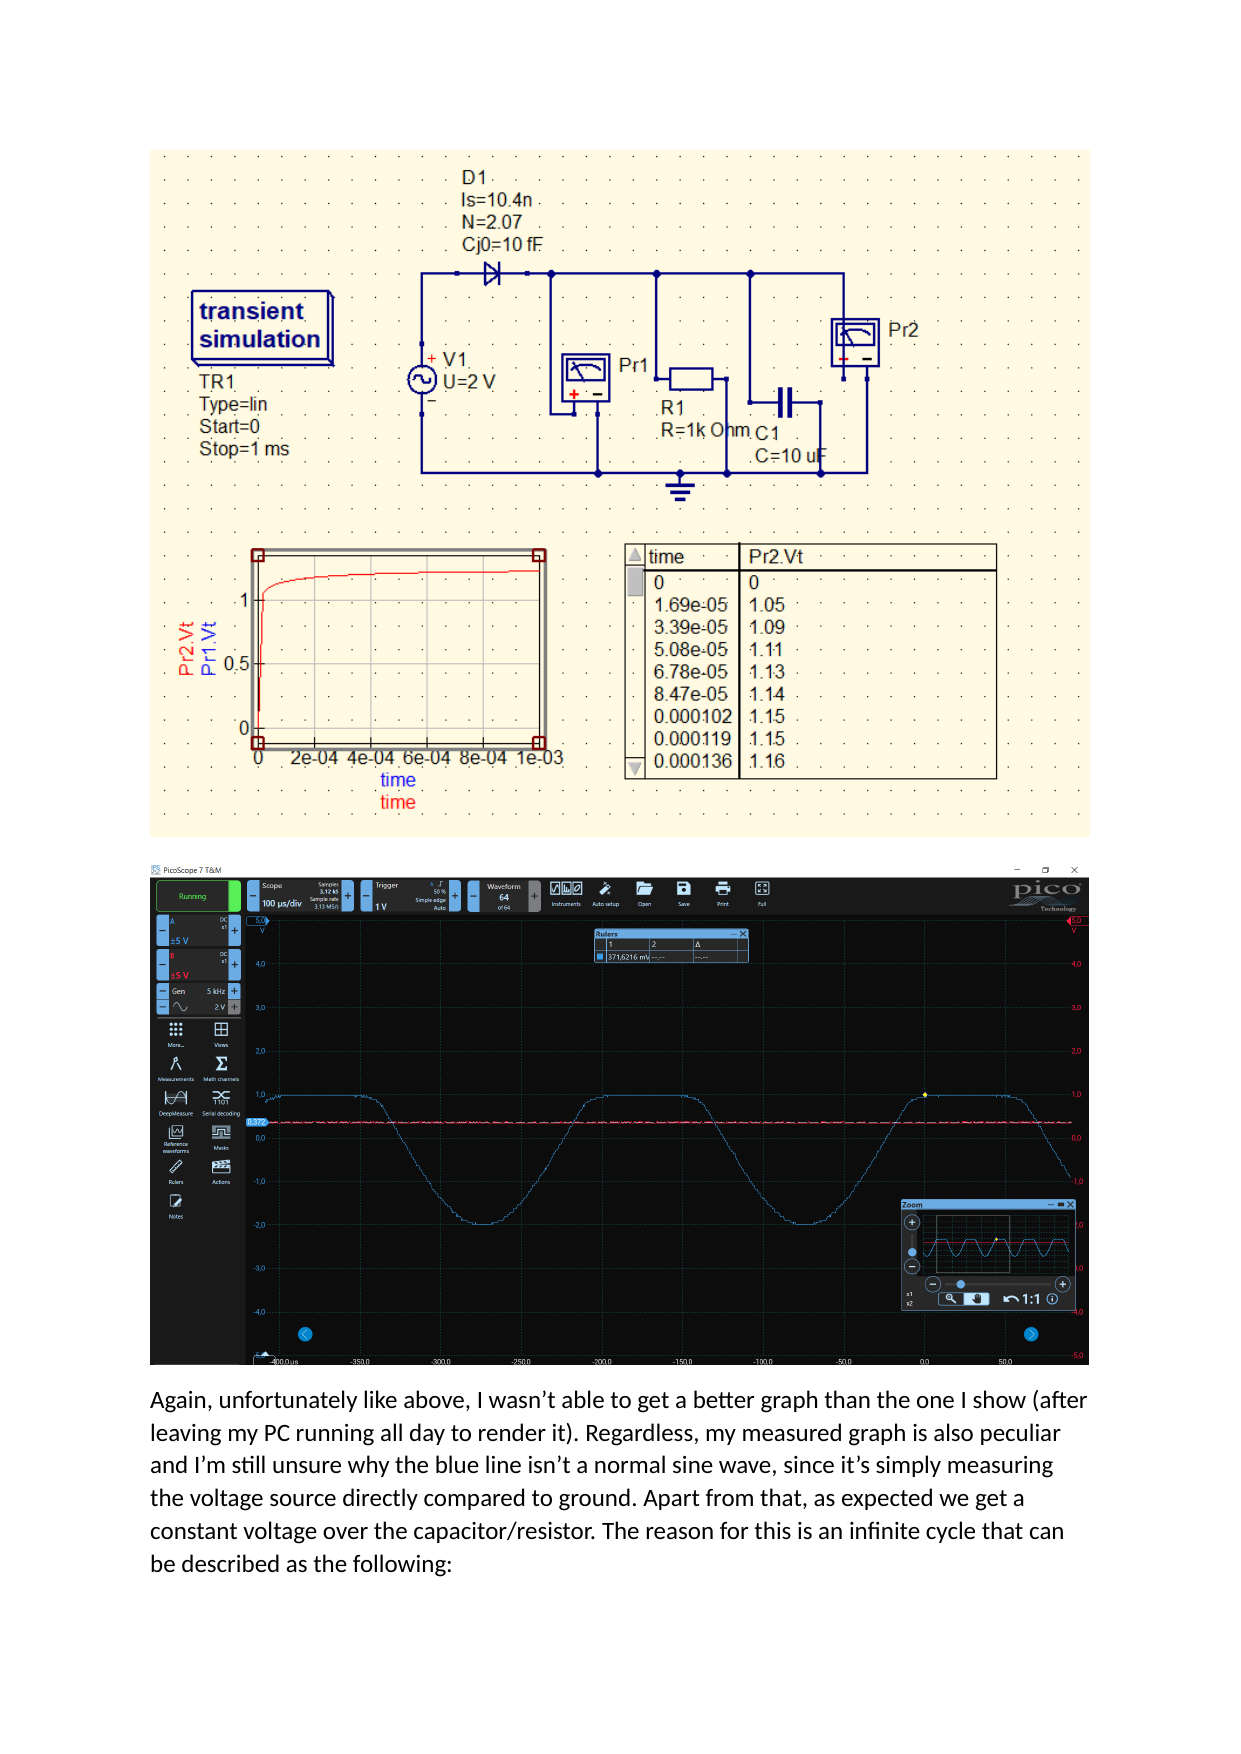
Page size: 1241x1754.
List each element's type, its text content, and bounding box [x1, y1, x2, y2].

picture [150, 863, 1089, 1365]
picture [150, 150, 1091, 837]
text Again, unfortunately like above, I wasn’t able to get a better graph than the one I show (after leaving my PC running all day to render it). Regardless, my measured graph is also peculiar and I’m still unsure why the blue line isn’t a normal sine wave, since it’s simply measuring the voltage source directly compared to ground. Apart from that, as expected we get a constant voltage over the capacitor/resistor. The reason for this is an infinite cycle that can be described as the following: [150, 1384, 1090, 1579]
